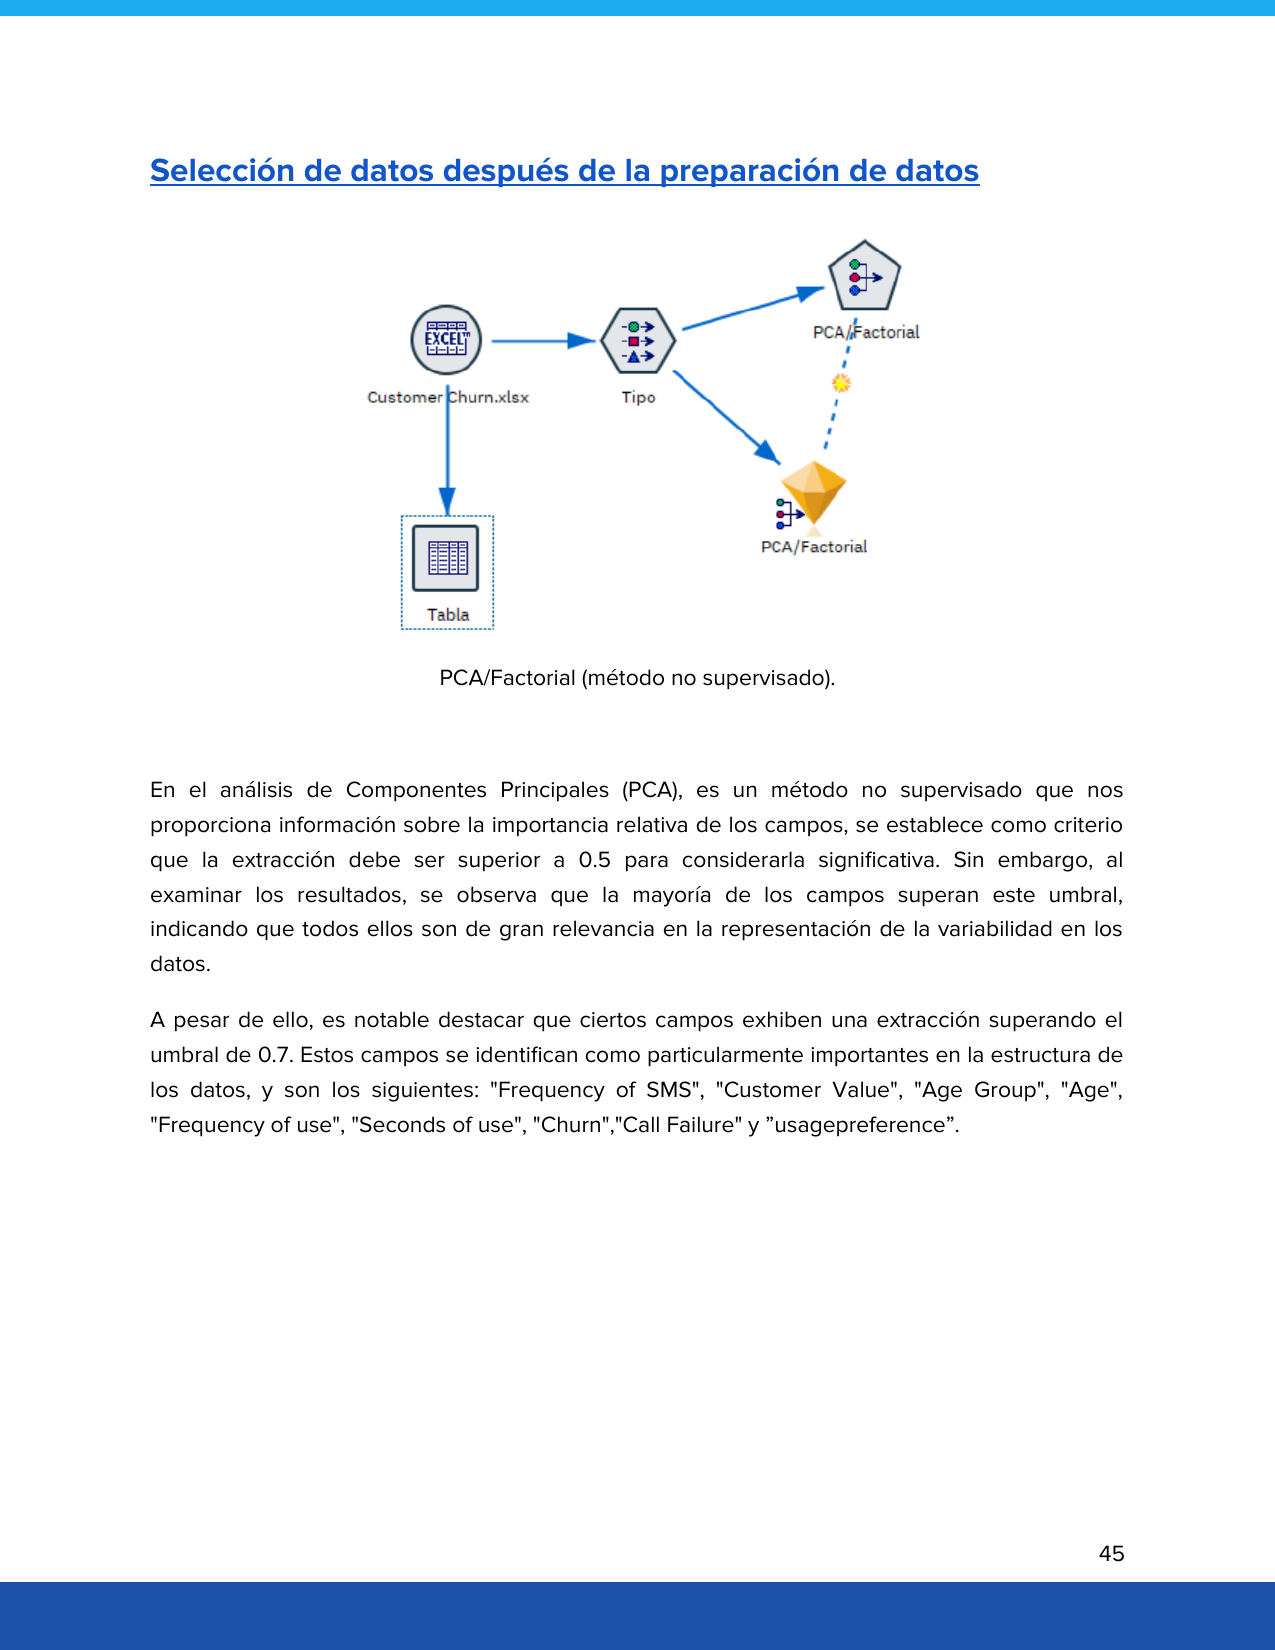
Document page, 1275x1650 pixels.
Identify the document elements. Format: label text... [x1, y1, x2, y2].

text A pesar de ello, es notable destacar que ciertos campos exhiben una extracción superando el umbral de 0.7. Estos campos se identifican como particularmente importantes en la estructura de los datos, y son los siguientes: "Frequency of SMS", "Customer Value", "Age Group", "Age", "Frequency of use", "Seconds of use", "Churn","Call Failure" y ”usagepreference”. [150, 1006, 1125, 1139]
text PCA/Factorial (método no supervisado). [150, 665, 1125, 693]
picture [0, 1582, 1275, 1650]
picture [0, 0, 1275, 16]
text En el análisis de Componentes Principales (PCA), es un método no supervisado que nos proporciona información sobre la importancia relativa de los campos, se establece como criterio que la extracción debe ser superior a 0.5 para considerarla significativa. Sin embargo, al examinar los resultados, se observa que la mayoría de los campos superan este umbral, indicando que todos ellos son de gran relevancia en la representación de la variabilidad en los datos. [150, 776, 1125, 979]
picture [347, 222, 928, 637]
subtitle Selección de datos después de la preparación de datos [150, 151, 1125, 191]
